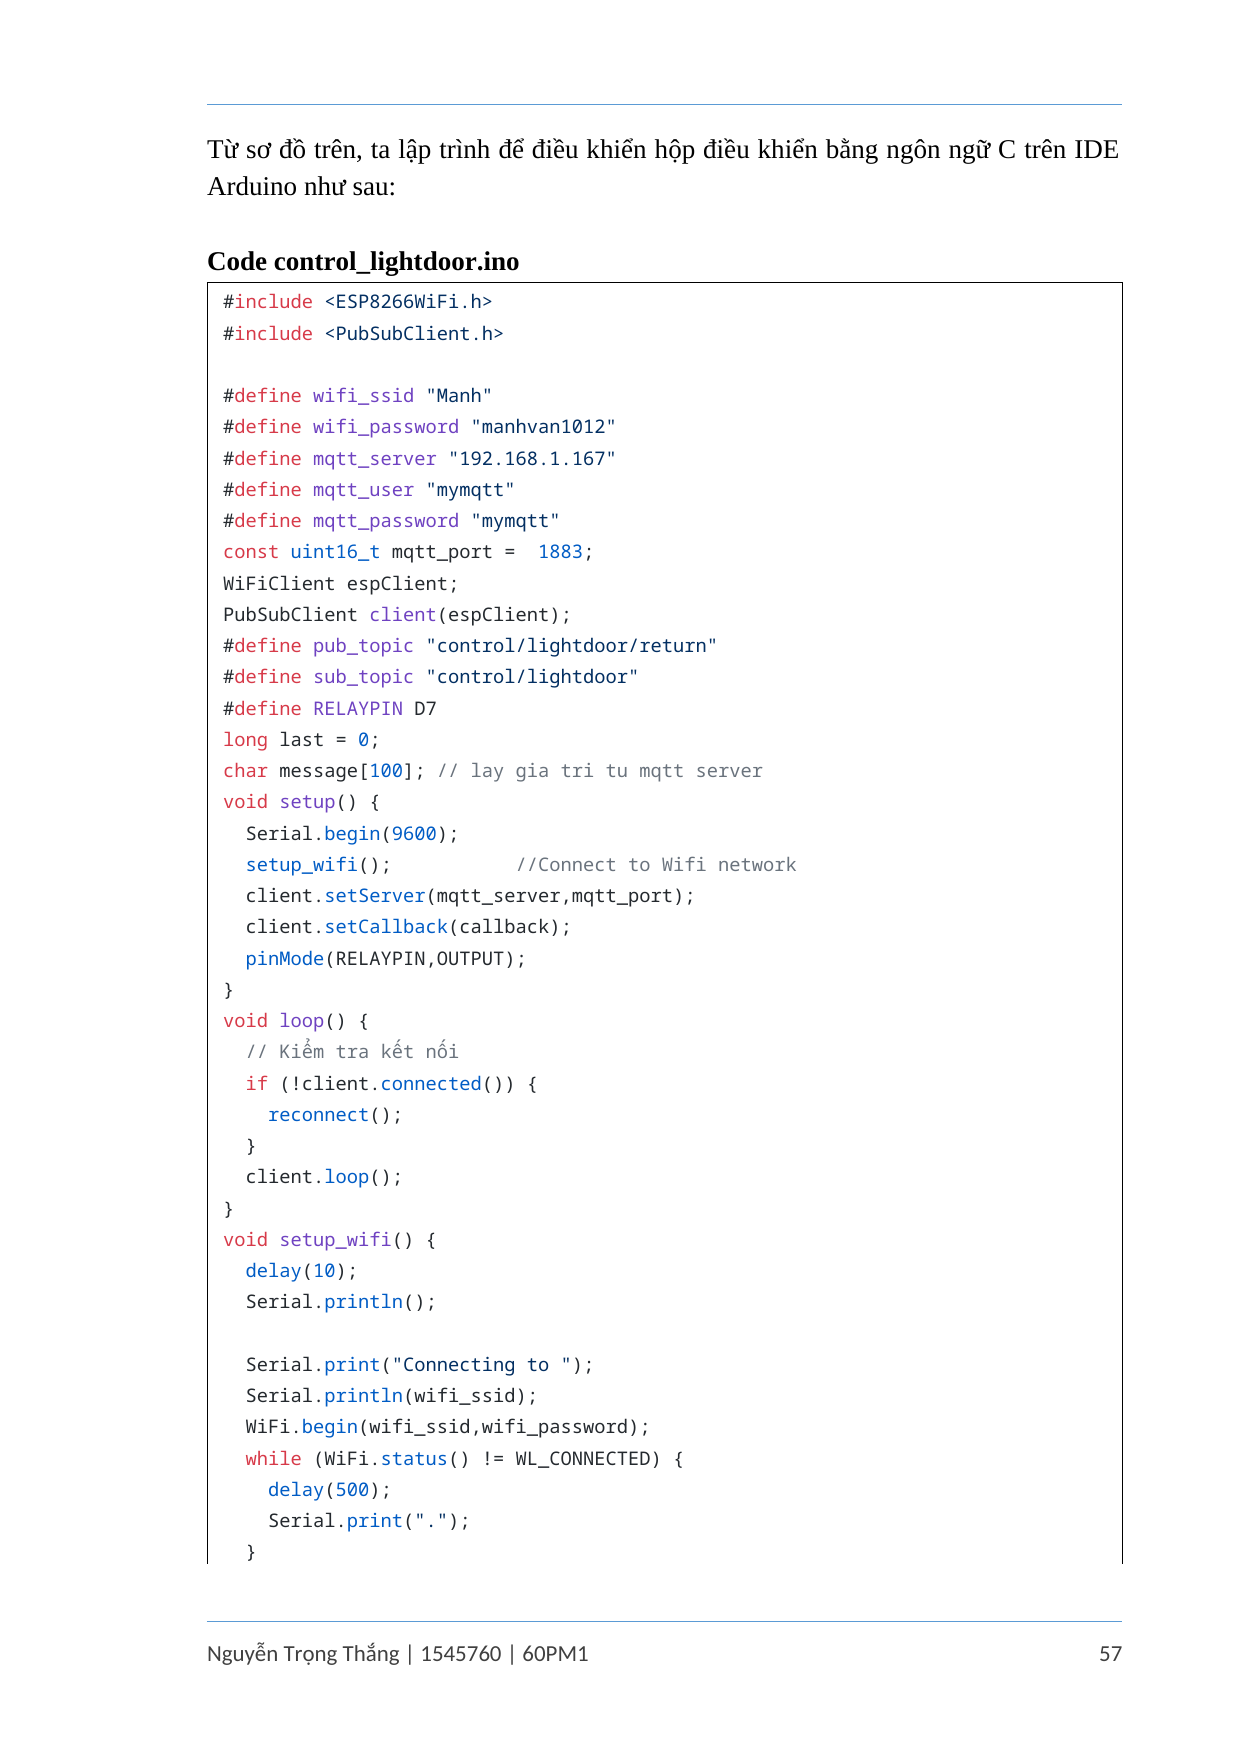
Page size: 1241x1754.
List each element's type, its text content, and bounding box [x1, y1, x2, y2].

table_cell WiFiClient espClient; [208, 564, 1122, 596]
table_cell #define mqtt_server "192.168.1.167" [208, 439, 1122, 471]
text Từ sơ đồ trên, ta lập trình để điều khiển hộp điều khiển bằng ngôn ngữ C trên IDE Arduino như sau: [207, 133, 1122, 201]
table_cell Serial.println(); [208, 1283, 1122, 1346]
table_cell delay(500); [208, 1471, 1122, 1502]
table_header #include <ESP8266WiFi.h> #include <PubSubClient.h> [208, 283, 1122, 377]
table_cell Serial.begin(9600); [208, 814, 1122, 846]
table_cell #define wifi_ssid "Manh" [208, 377, 1122, 408]
table_cell void setup_wifi() { [208, 1221, 1122, 1252]
table_cell setup_wifi(); //Connect to Wifi network [208, 846, 1122, 877]
table_cell client.setCallback(callback); [208, 908, 1122, 939]
table_cell #define pub_topic "control/lightdoor/return" [208, 627, 1122, 658]
table_cell char message[100]; // lay gia tri tu mqtt server [208, 752, 1122, 783]
table_cell } [208, 971, 1122, 1002]
table_cell client.loop(); [208, 1158, 1122, 1189]
table_cell // Kiểm tra kết nối [208, 1033, 1122, 1064]
table_cell void loop() { [208, 1002, 1122, 1033]
table_cell } [208, 1533, 1122, 1564]
table_cell } [208, 1127, 1122, 1158]
table_cell #define sub_topic "control/lightdoor" [208, 658, 1122, 689]
table_cell client.setServer(mqtt_server,mqtt_port); [208, 877, 1122, 908]
table_cell const uint16_t mqtt_port = 1883; [208, 533, 1122, 564]
table_cell PubSubClient client(espClient); [208, 596, 1122, 627]
table_cell Serial.println(wifi_ssid); [208, 1377, 1122, 1408]
table_cell #define RELAYPIN D7 [208, 689, 1122, 721]
table_cell #define mqtt_password "mymqtt" [208, 502, 1122, 533]
table_cell Serial.print("Connecting to "); [208, 1346, 1122, 1377]
table_cell delay(10); [208, 1252, 1122, 1283]
table_cell void setup() { [208, 783, 1122, 814]
table_cell Serial.print("."); [208, 1502, 1122, 1533]
table_cell if (!client.connected()) { [208, 1064, 1122, 1096]
subtitle Code control_lightdoor.ino [207, 245, 1122, 276]
table_cell while (WiFi.status() != WL_CONNECTED) { [208, 1439, 1122, 1471]
table_cell #define wifi_password "manhvan1012" [208, 408, 1122, 439]
table_cell WiFi.begin(wifi_ssid,wifi_password); [208, 1408, 1122, 1439]
table_cell #define mqtt_user "mymqtt" [208, 471, 1122, 502]
table_cell } [208, 1189, 1122, 1221]
table_cell reconnect(); [208, 1096, 1122, 1127]
table_cell long last = 0; [208, 721, 1122, 752]
table_cell pinMode(RELAYPIN,OUTPUT); [208, 939, 1122, 971]
